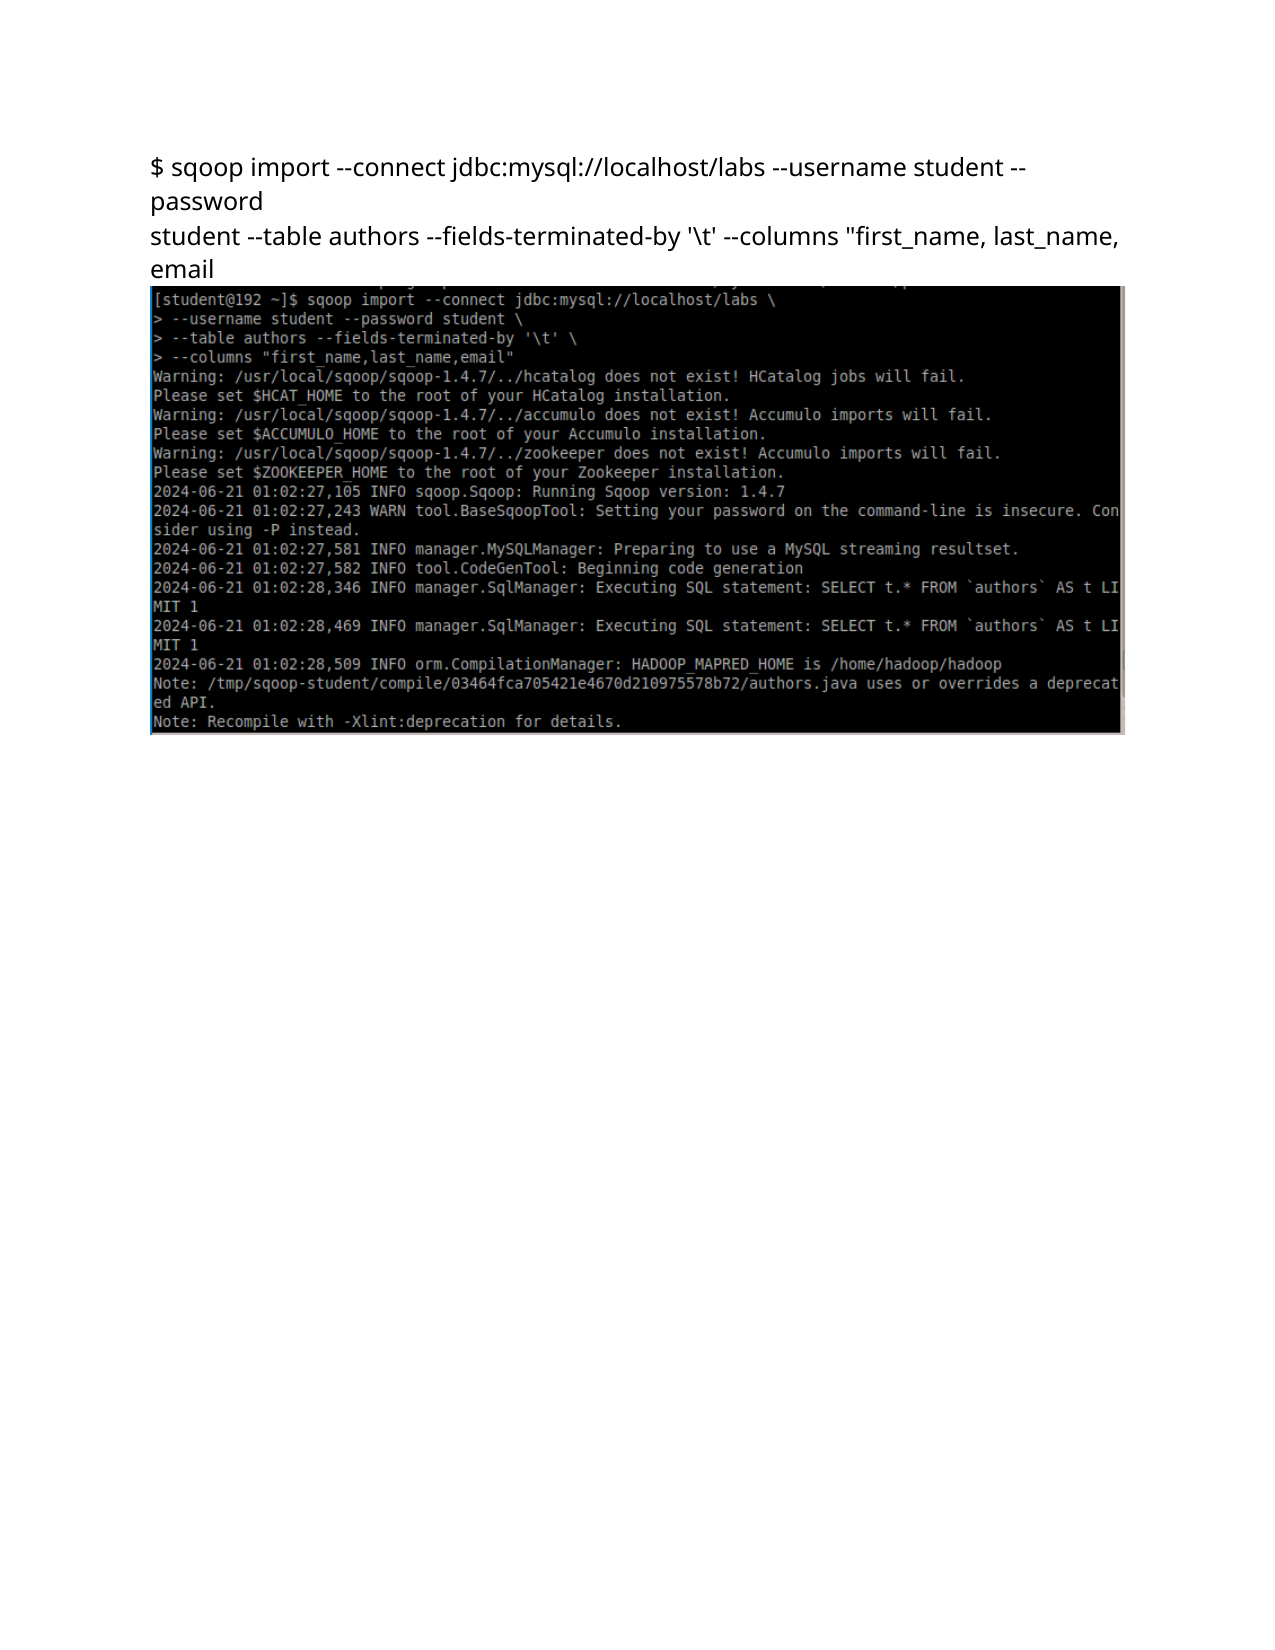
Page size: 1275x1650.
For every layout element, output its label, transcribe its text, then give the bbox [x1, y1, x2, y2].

text email [150, 252, 1125, 286]
picture [150, 286, 1125, 735]
text student --table authors --fields-terminated-by '\t' --columns "first_name, last_name, [150, 218, 1125, 252]
text $ sqoop import --connect jdbc:mysql://localhost/labs --username student --password [150, 150, 1125, 218]
